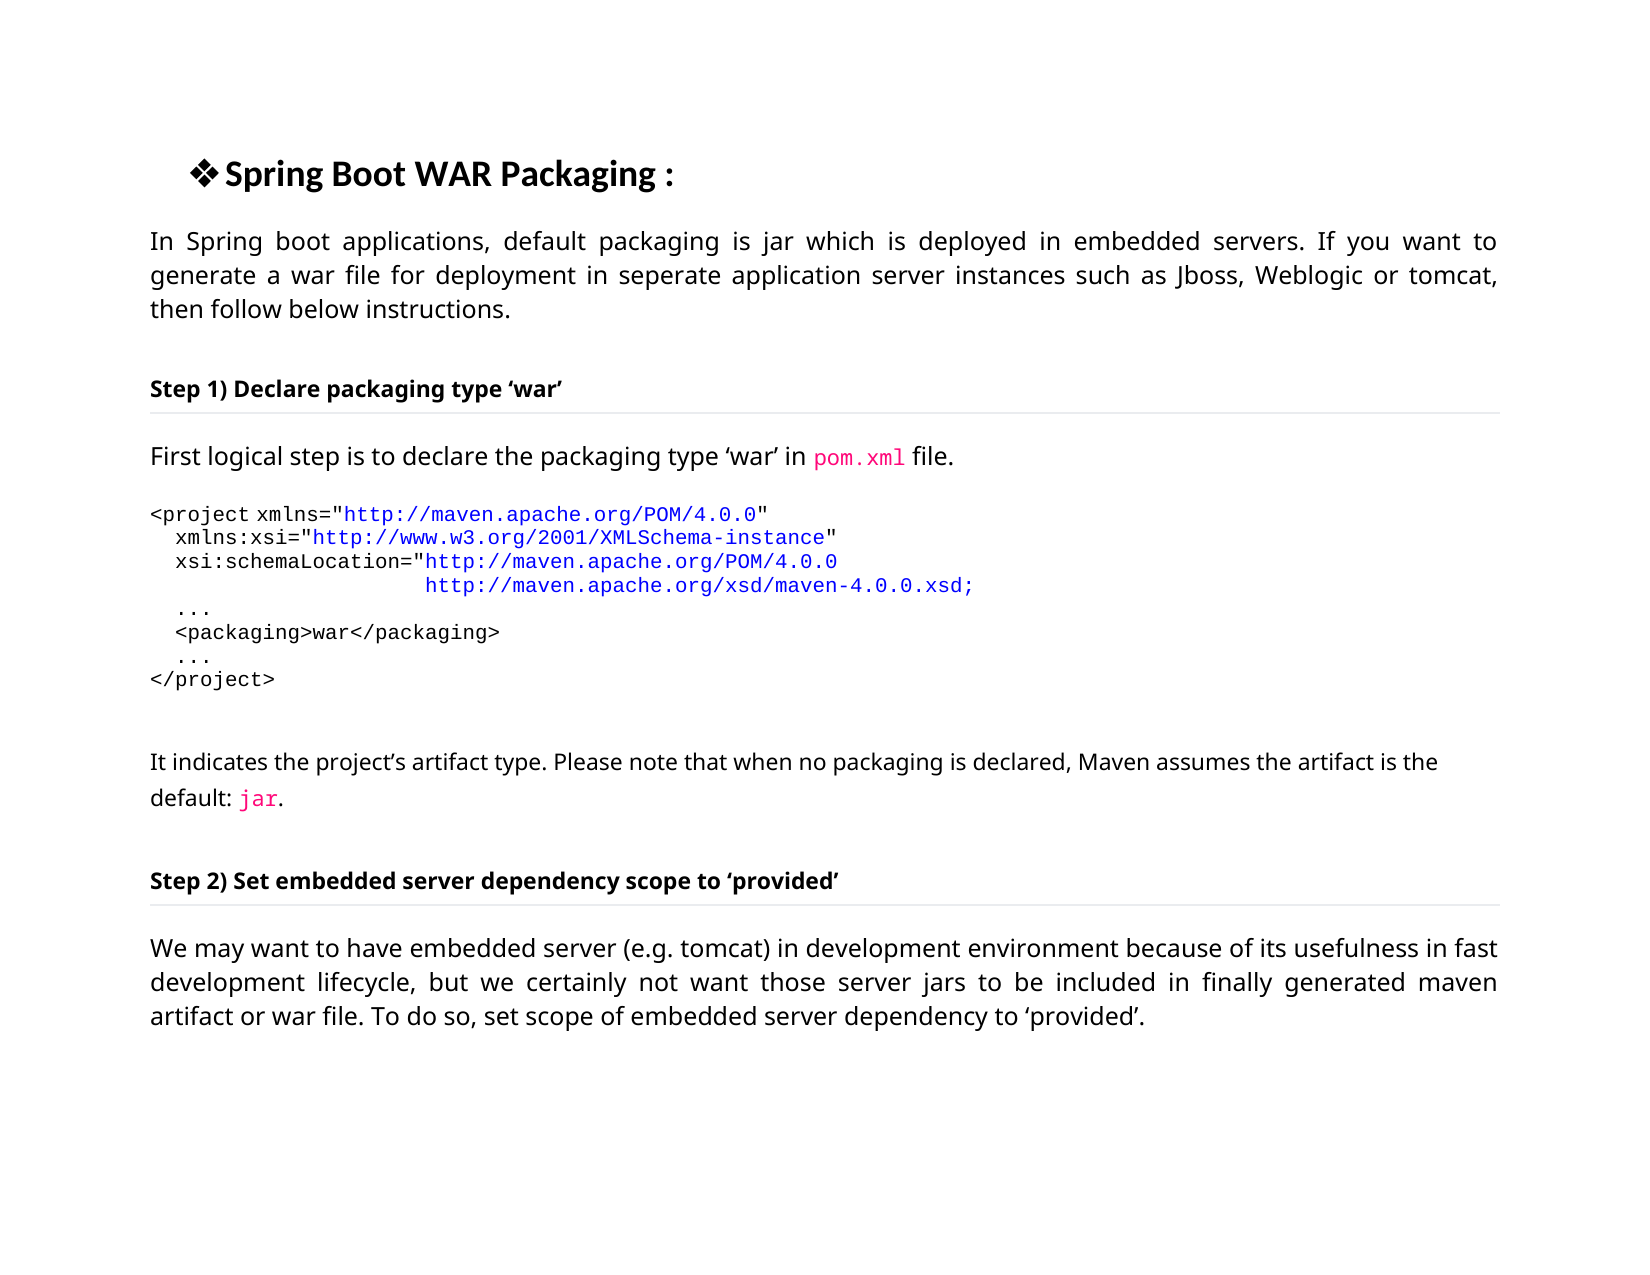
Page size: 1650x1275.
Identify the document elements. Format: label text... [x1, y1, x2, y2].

text Step 1) Declare packaging type ‘war’ [150, 373, 1500, 412]
list Spring Boot WAR Packaging : [187, 150, 1500, 196]
text First logical step is to declare the packaging type ‘war’ in pom.xml file. [150, 439, 1500, 473]
text In Spring boot applications, default packaging is jar which is deployed in embedded servers. If you want to generate a war file for deployment in seperate application server instances such as Jboss, Weblogic or tomcat, then follow below instructions. [150, 223, 1500, 326]
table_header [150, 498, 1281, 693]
text Step 2) Set embedded server dependency scope to ‘provided’ [150, 865, 1500, 904]
text We may want to have embedded server (e.g. tomcat) in development environment because of its usefulness in fast development lifecycle, but we certainly not want those server jars to be included in finally generated maven artifact or war file. To do so, set scope of embedded server dependency to ‘provided’. [150, 931, 1500, 1033]
text It indicates the project’s artifact type. Please note that when no packaging is declared, Maven assumes the artifact is the default: jar. [150, 746, 1500, 813]
